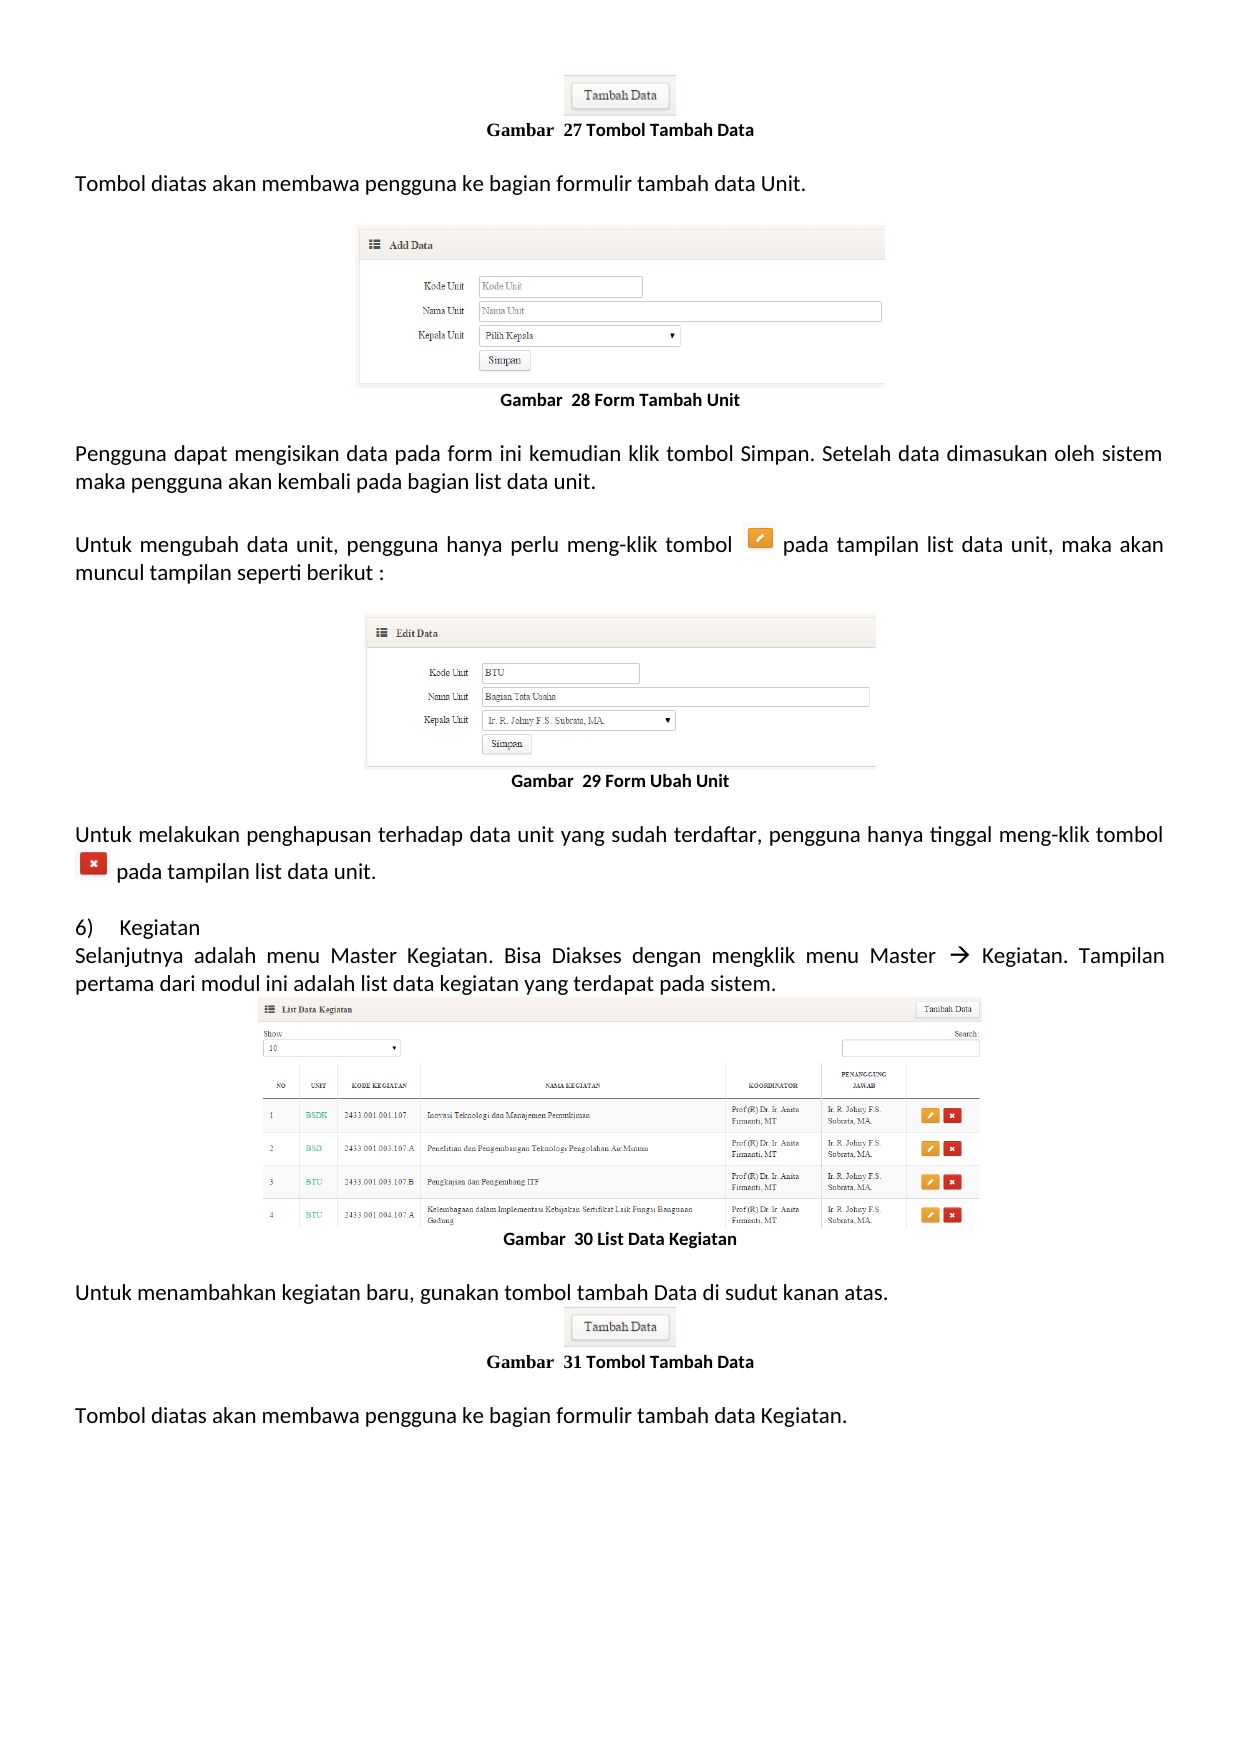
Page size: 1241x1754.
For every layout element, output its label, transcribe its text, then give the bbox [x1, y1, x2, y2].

text Gambar 27 Tombol Tambah Data [75, 118, 1165, 141]
picture [363, 613, 877, 770]
text Selanjutnya adalah menu Master Kegiatan. Bisa Diakses dengan mengklik menu Master Kegiatan. Tampilan pertama dari modul ini adalah list data kegiatan yang terdapat pada sistem. [75, 941, 1165, 997]
list Tombol diatas akan membawa pengguna ke bagian formulir tambah data Unit. [75, 169, 1165, 197]
picture [355, 225, 885, 388]
picture [563, 75, 677, 119]
list Untuk menambahkan kegiatan baru, gunakan tombol tambah Data di sudut kanan atas. [75, 1278, 1165, 1307]
picture [258, 997, 983, 1228]
text Gambar 29 Form Ubah Unit [75, 769, 1165, 792]
text Gambar 30 List Data Kegiatan [75, 1228, 1165, 1251]
picture [563, 1306, 677, 1350]
text Gambar 28 Form Tambah Unit [75, 388, 1165, 411]
text Gambar 31 Tombol Tambah Data [75, 1350, 1165, 1373]
list Kegiatan [75, 913, 1165, 941]
list Tombol diatas akan membawa pengguna ke bagian formulir tambah data Kegiatan. [75, 1401, 1165, 1429]
list Untuk melakukan penghapusan terhadap data unit yang sudah terdaftar, pengguna hanya tinggal meng-klik tombol pada tampilan list data unit. [75, 820, 1165, 885]
picture [75, 848, 111, 880]
list Pengguna dapat mengisikan data pada form ini kemudian klik tombol Simpan. Setelah data dimasukan oleh sistem maka pengguna akan kembali pada bagian list data unit. [75, 439, 1165, 495]
list Untuk mengubah data unit, pengguna hanya perlu meng-klik tombol pada tampilan list data unit, maka akan muncul tampilan seperti berikut : [75, 523, 1165, 586]
picture [742, 522, 775, 552]
